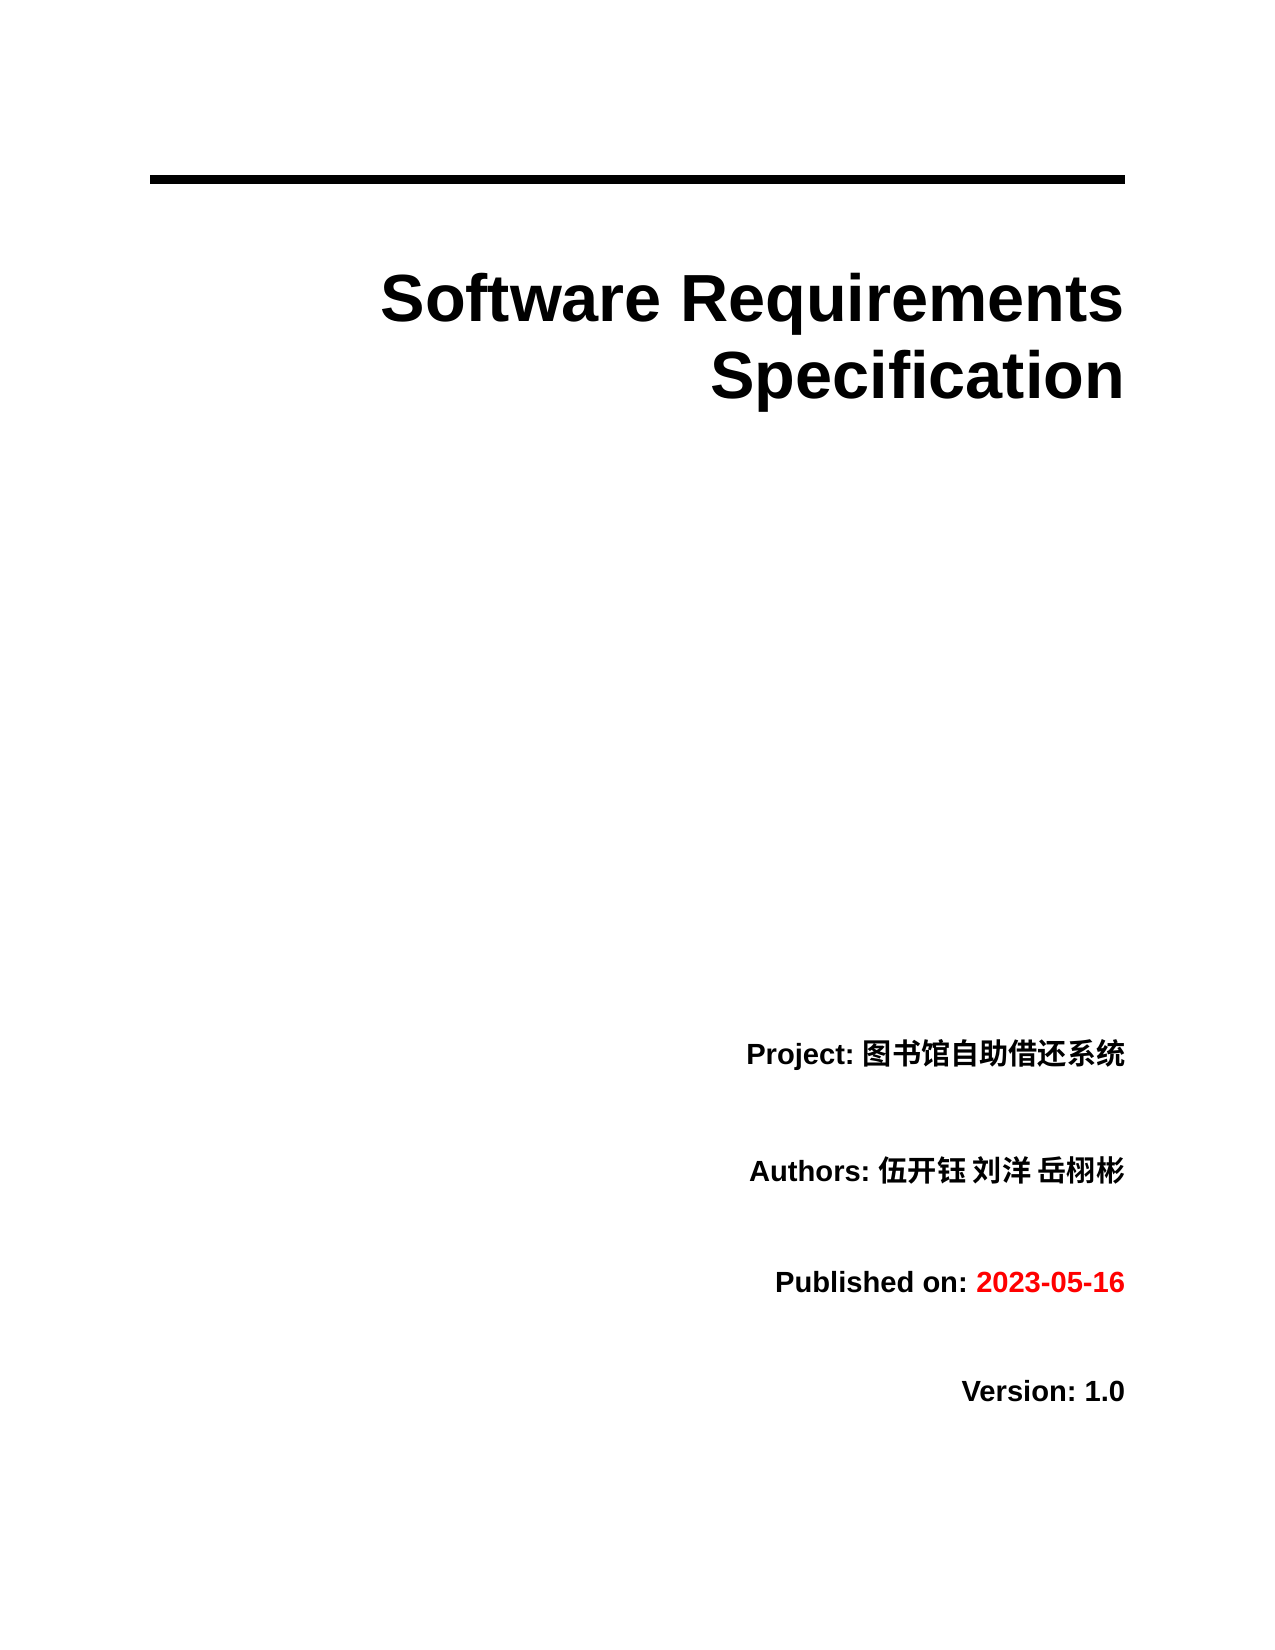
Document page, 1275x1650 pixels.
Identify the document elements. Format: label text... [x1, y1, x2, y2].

text Authors: 伍开钰 刘洋 岳栩彬 [150, 1148, 1125, 1190]
text Published on: 2023-05-16 [150, 1265, 1125, 1298]
text Version: 1.0 [150, 1373, 1125, 1407]
text Project: 图书馆自助借还系统 [150, 1030, 1125, 1073]
